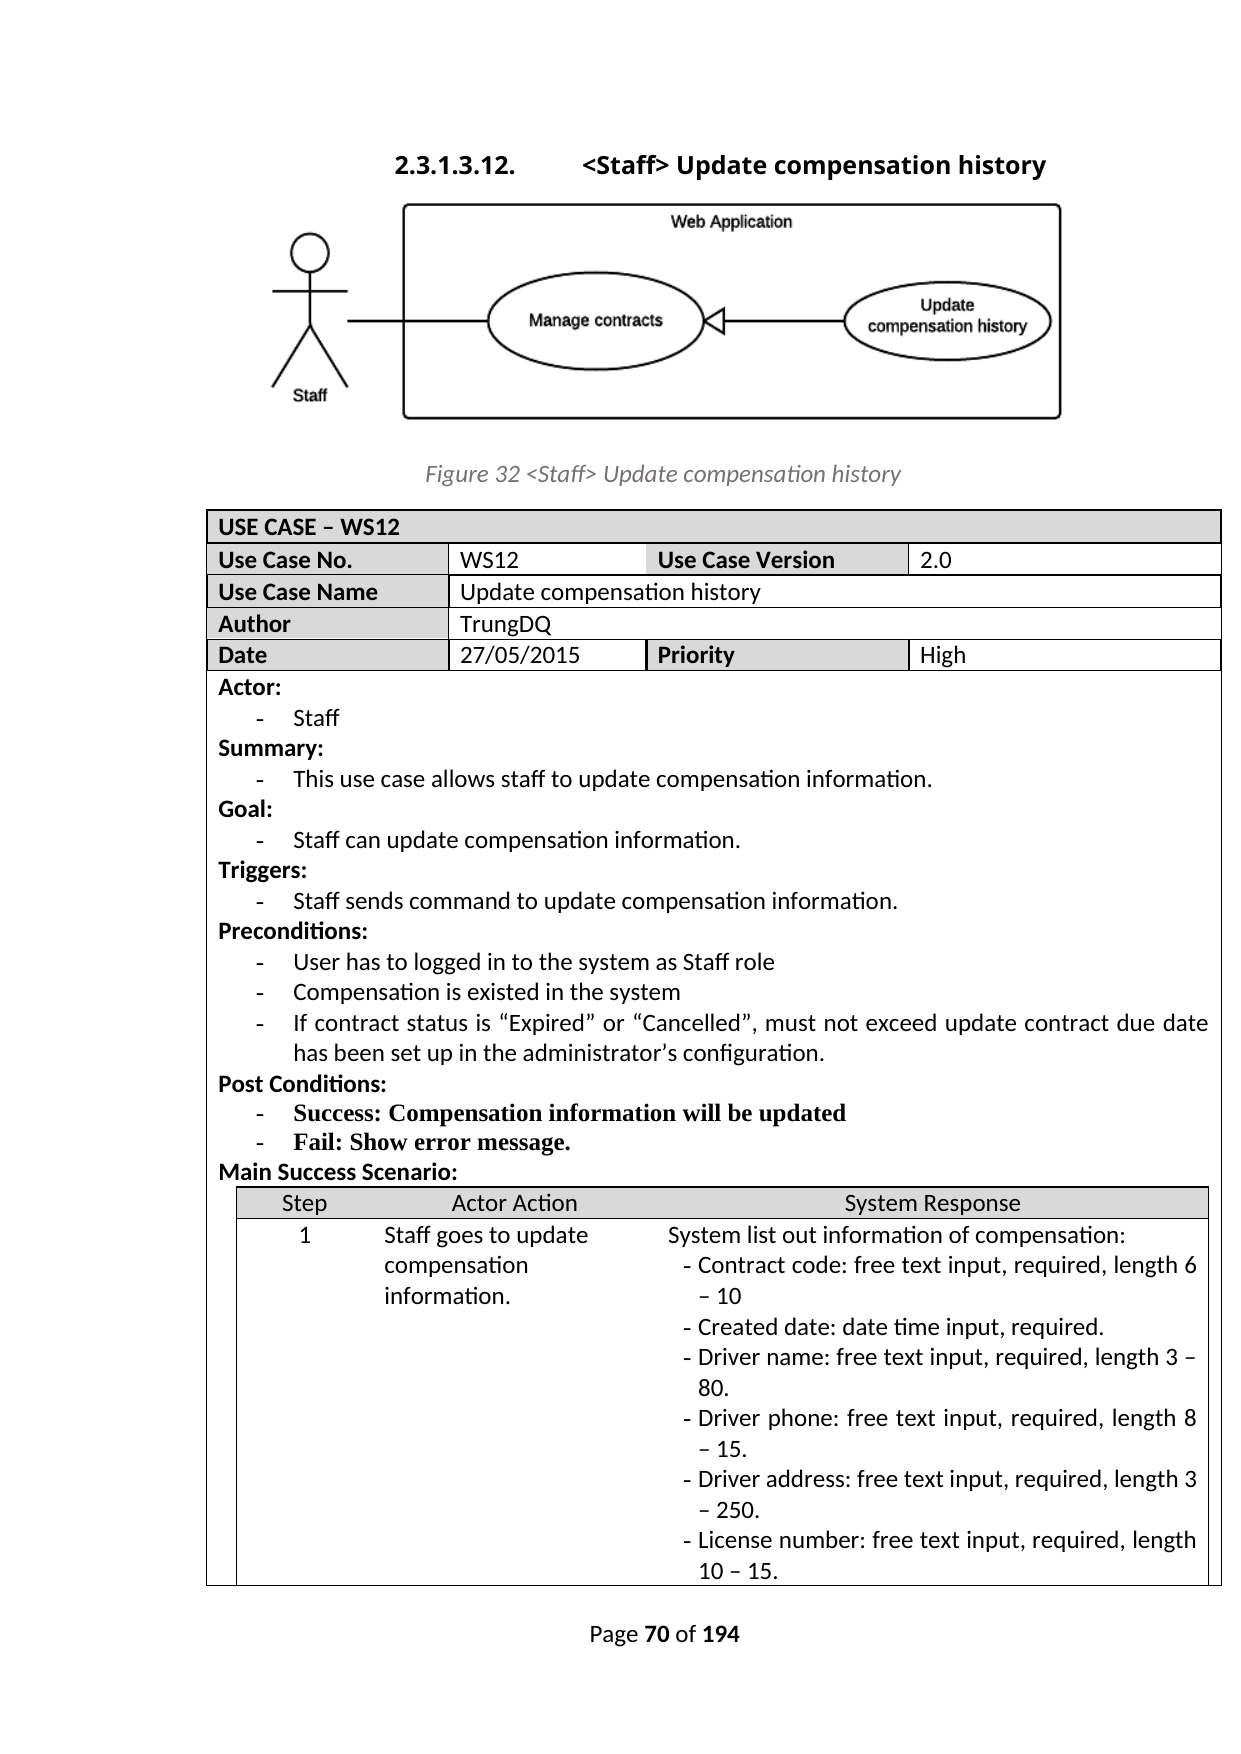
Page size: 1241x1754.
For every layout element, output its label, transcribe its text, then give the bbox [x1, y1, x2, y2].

table_cell WS12 [449, 544, 646, 574]
table_cell Date [208, 640, 448, 670]
table_cell 27/05/2015 [450, 640, 645, 670]
table_cell Use Case Version [646, 544, 908, 574]
table_cell Priority [648, 640, 908, 670]
table_cell Use Case No. [207, 544, 448, 574]
table_cell 2.0 [909, 544, 1221, 574]
subtitle <Staff> Update compensation history [394, 148, 1122, 182]
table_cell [207, 671, 1221, 1585]
picture [245, 184, 1084, 439]
table_cell Update compensation history [450, 576, 1220, 607]
table_cell High [910, 640, 1220, 670]
table_cell Use Case Name [208, 575, 448, 607]
table_header USE CASE – WS12 [208, 511, 1220, 542]
table_cell TrungDQ [449, 608, 1221, 638]
table_cell Author [207, 608, 448, 638]
